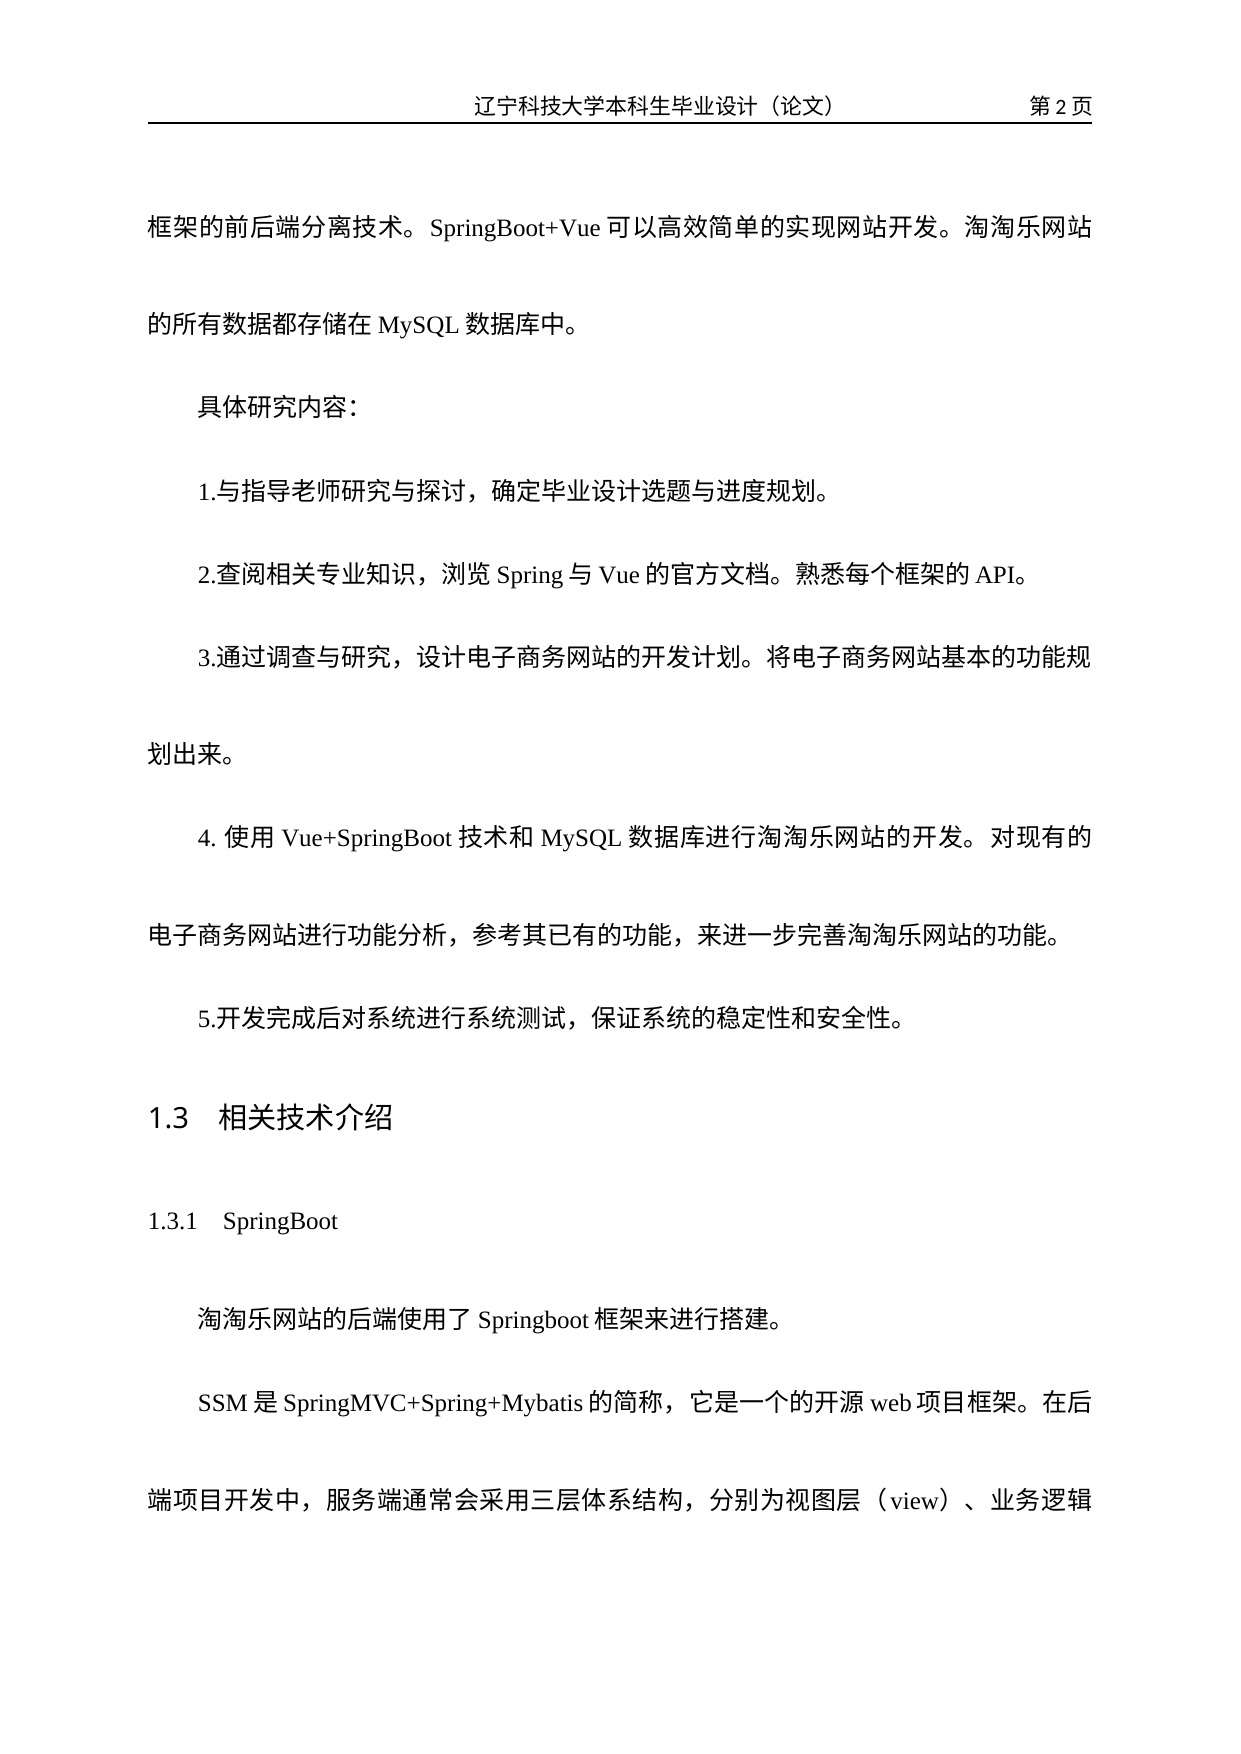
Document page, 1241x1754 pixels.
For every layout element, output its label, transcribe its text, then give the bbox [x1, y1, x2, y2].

text 3.通过调查与研究，设计电子商务网站的开发计划。将电子商务网站基本的功能规划出来。 [148, 623, 1092, 785]
text 1.与指导老师研究与探讨，确定毕业设计选题与进度规划。 [148, 457, 1092, 522]
text 5.开发完成后对系统进行系统测试，保证系统的稳定性和安全性。 [148, 984, 1092, 1049]
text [148, 1368, 1092, 1531]
text 具体研究内容： [148, 373, 1092, 438]
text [148, 193, 1092, 355]
subtitle SpringBoot [148, 1186, 1092, 1251]
subtitle 相关技术介绍 [148, 1083, 1092, 1148]
text 4. 使用Vue+SpringBoot技术和MySQL数据库进行淘淘乐网站的开发。对现有的电子商务网站进行功能分析，参考其已有的功能，来进一步完善淘淘乐网站的功能。 [148, 803, 1092, 966]
text 淘淘乐网站的后端使用了Springboot框架来进行搭建。 [148, 1285, 1092, 1350]
text 2.查阅相关专业知识，浏览Spring与Vue的官方文档。熟悉每个框架的API。 [148, 540, 1092, 605]
